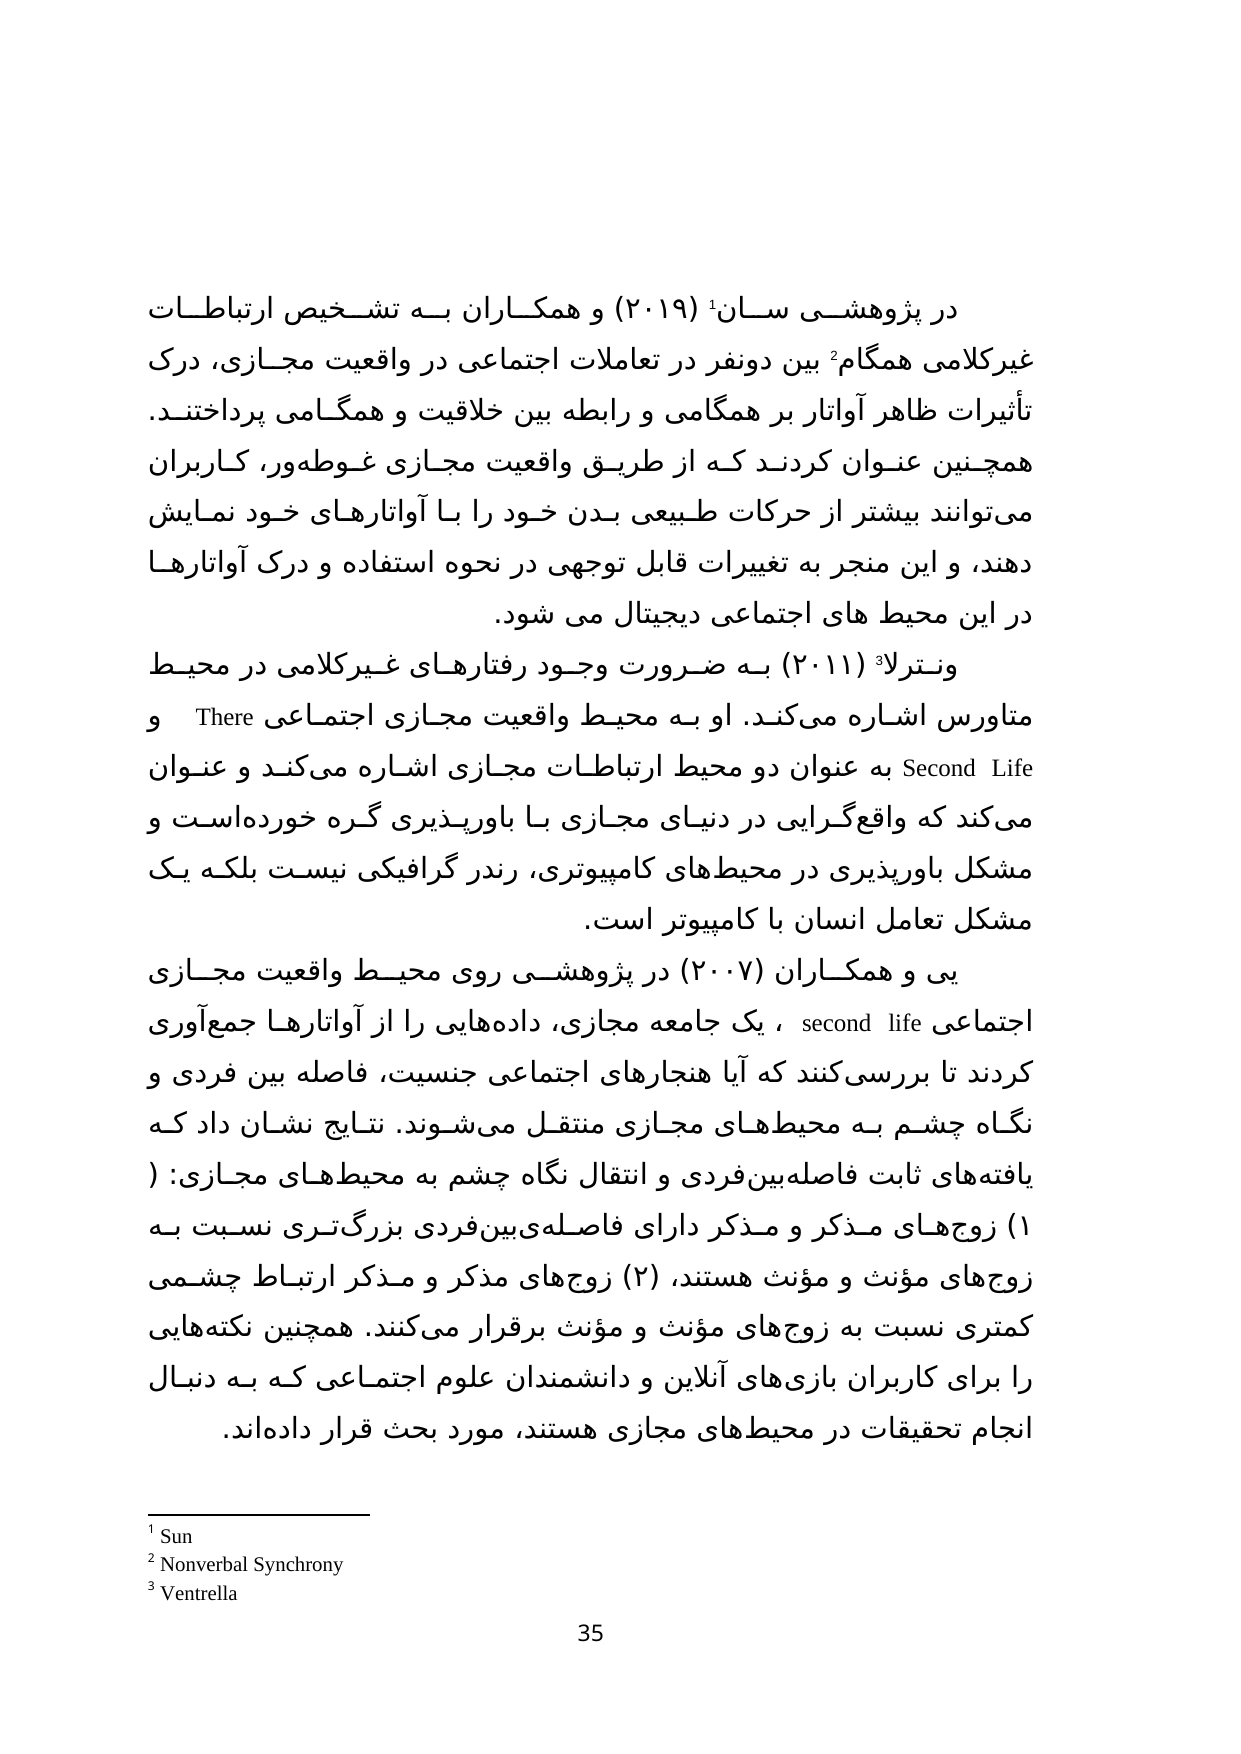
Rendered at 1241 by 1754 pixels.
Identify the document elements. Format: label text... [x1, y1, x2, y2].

text ونترلا (۲۰۱۱) به ضرورت وجود رفتارهای غیرکلامی در محیط متاورس اشاره می‌کند. او به محیط واقعیت مجازی اجتماعی There و Second Life به عنوان دو محیط ارتباطات مجازی اشاره می‌کند و عنوان می‌کند که واقع‌گرایی در دنیای مجازی با باورپذیری گره خورده‌است و مشکل باورپذیری در محیط‌های کامپیوتری، رندر گرافیکی نیست بلکه یک مشکل تعامل انسان با کامپیوتر است. [148, 648, 1033, 936]
text یی و همکاران (۲۰۰۷) در پژوهشی روی محیط واقعیت مجازی اجتماعی second life ، یک جامعه مجازی، داده‌هایی را از آواتارها جمع‌آوری کردند تا بررسی‌کنند که آیا هنجارهای اجتماعی جنسیت، فاصله بین فردی و نگاه چشم به محیط‌های مجازی منتقل می‌شوند. نتایج نشان داد که یافته‌های ثابت فاصله‌بین‌فردی و انتقال نگاه چشم به محیط‌های مجازی: (۱) زوج‌های مذکر و مذکر دارای فاصله‌ی‌بین‌فردی بزرگ‌تری نسبت به زوج‌های مؤنث و مؤنث هستند، (۲) زوج‌های مذکر و مذکر ارتباط چشمی کمتری نسبت به زوج‌های مؤنث و مؤنث برقرار می‌کنند. همچنین نکته‌هایی را برای کاربران بازی‌های آنلاین و دانشمندان علوم اجتماعی که به دنبال انجام تحقیقات در محیط‌های مجازی هستند، مورد بحث قرار داده‌اند. [148, 953, 1033, 1446]
text در پژوهشی سان (۲۰۱۹) و همکاران به تشخیص ارتباطات غیرکلامی همگام بین دونفر در تعاملات اجتماعی در واقعیت مجازی، درک تأثیرات ظاهر آواتار بر همگامی و رابطه بین خلاقیت و همگامی پرداختند. همچنین عنوان کردند که از طریق واقعیت مجازی غوطه‌ور، کاربران می‌توانند بیشتر از حرکات طبیعی بدن خود را با آواتارهای خود نمایش دهند، و این منجر به تغییرات قابل توجهی در نحوه استفاده و درک آواتارها در این محیط های اجتماعی دیجیتال می شود. [148, 291, 1033, 631]
